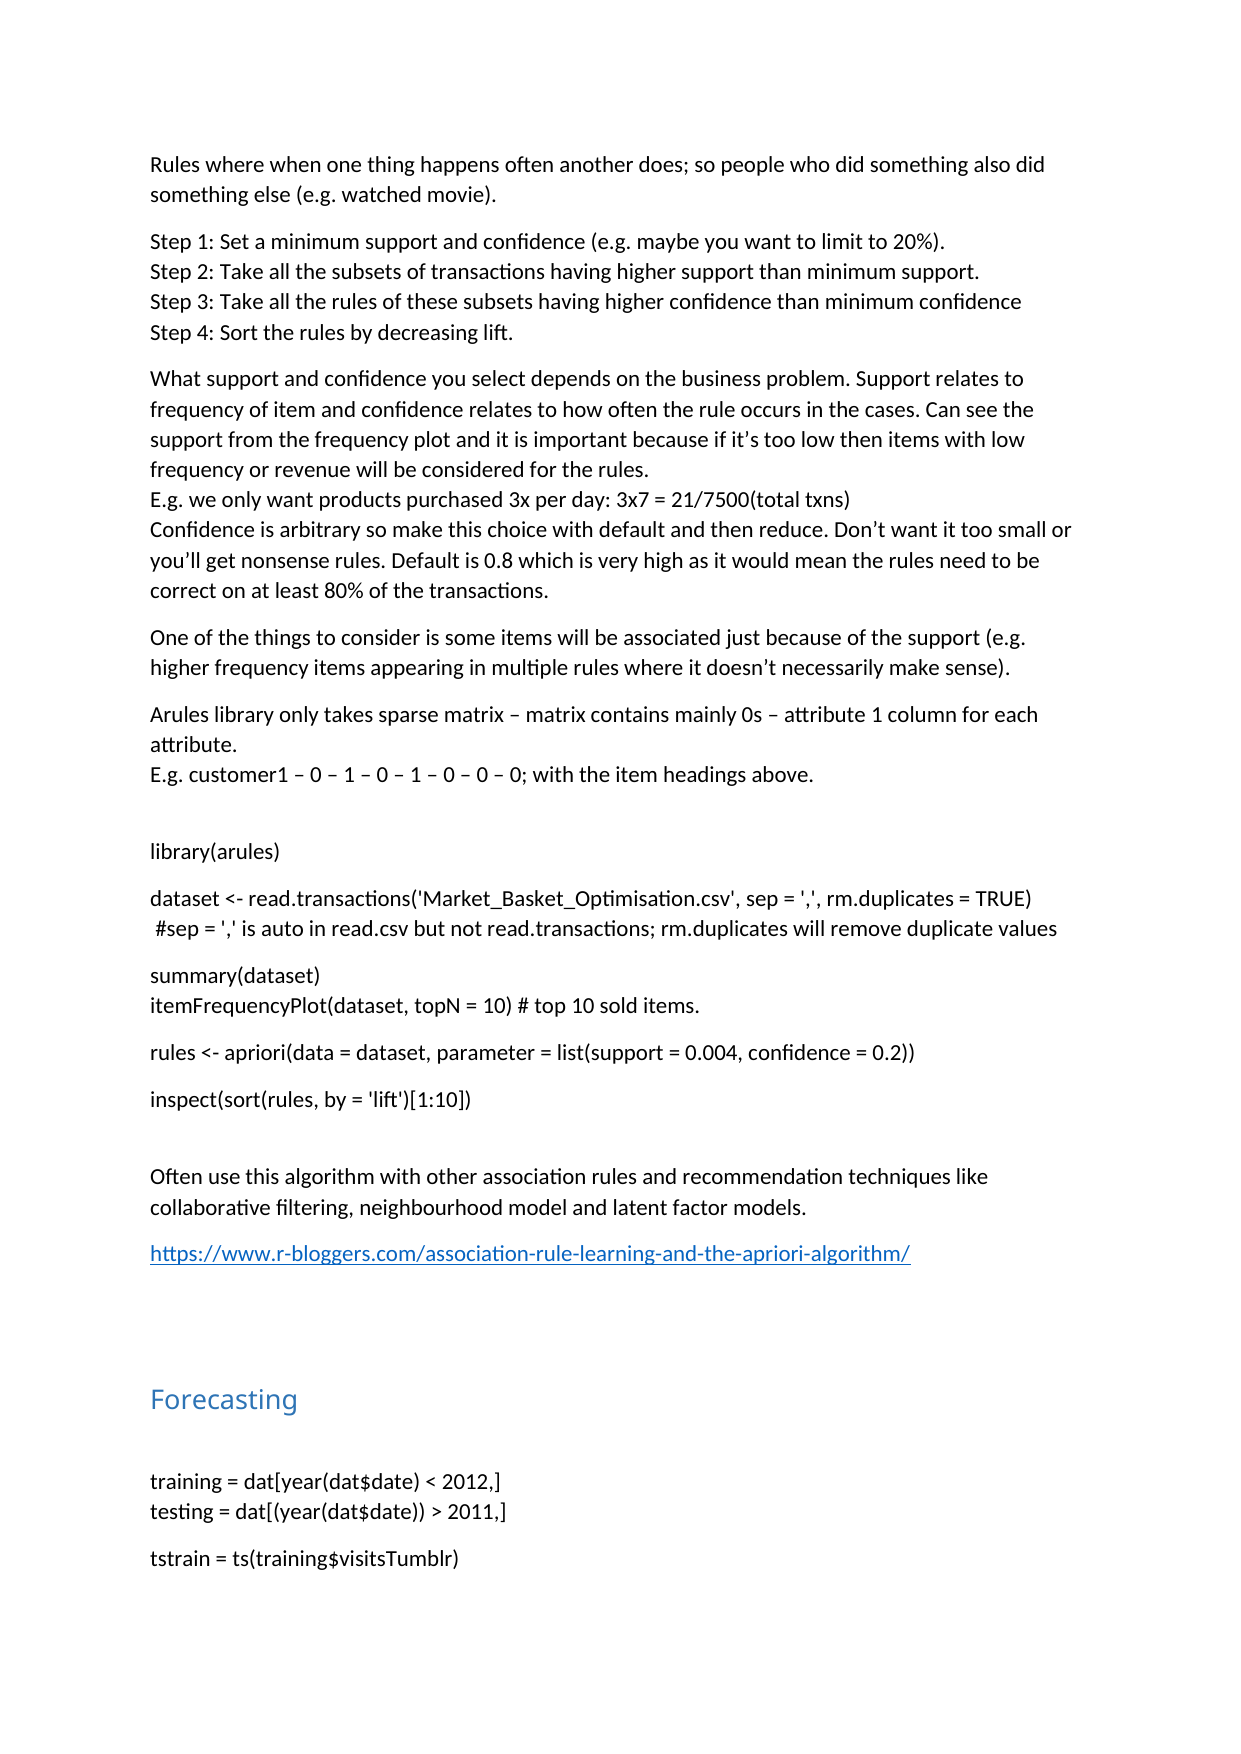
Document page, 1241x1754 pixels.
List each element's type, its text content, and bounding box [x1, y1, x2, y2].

text Step 1: Set a minimum support and confidence (e.g. maybe you want to limit to 20%). Step 2: Take all the subsets of transactions having higher support than minimum support. Step 3: Take all the rules of these subsets having higher confidence than minimum confidence Step 4: Sort the rules by decreasing lift. [150, 227, 1090, 346]
text tstrain = ts(training$visitsTumblr) [150, 1544, 1090, 1572]
text https://www.r-bloggers.com/association-rule-learning-and-the-apriori-algorithm/ [150, 1239, 1090, 1268]
text summary(dataset) itemFrequencyPlot(dataset, topN = 10) # top 10 sold items. [150, 961, 1090, 1020]
text rules <- apriori(data = dataset, parameter = list(support = 0.004, confidence = 0.2)) [150, 1038, 1090, 1067]
text inspect(sort(rules, by = 'lift')[1:10]) [150, 1085, 1090, 1113]
text dataset <- read.transactions('Market_Basket_Optimisation.csv', sep = ',', rm.duplicates = TRUE) #sep = ',' is auto in read.csv but not read.transactions; rm.duplicates will remove duplicate values [150, 884, 1090, 943]
subtitle Forecasting [150, 1380, 1090, 1417]
text Rules where when one thing happens often another does; so people who did something also did something else (e.g. watched movie). [150, 150, 1090, 208]
text What support and confidence you select depends on the business problem. Support relates to frequency of item and confidence relates to how often the rule occurs in the cases. Can see the support from the frequency plot and it is important because if it’s too low then items with low frequency or revenue will be considered for the rules. E.g. we only want products purchased 3x per day: 3x7 = 21/7500(total txns) Confidence is arbitrary so make this choice with default and then reduce. Don’t want it too small or you’ll get nonsense rules. Default is 0.8 which is very high as it would mean the rules need to be correct on at least 80% of the transactions. [150, 364, 1090, 604]
text Arules library only takes sparse matrix – matrix contains mainly 0s – attribute 1 column for each attribute. E.g. customer1 – 0 – 1 – 0 – 1 – 0 – 0 – 0; with the item headings above. [150, 700, 1090, 819]
text One of the things to consider is some items will be associated just because of the support (e.g. higher frequency items appearing in multiple rules where it doesn’t necessarily make sense). [150, 623, 1090, 681]
text Often use this algorithm with other association rules and recommendation techniques like collaborative filtering, neighbourhood model and latent factor models. [150, 1132, 1090, 1221]
text training = dat[year(dat$date) < 2012,] testing = dat[(year(dat$date)) > 2011,] [150, 1467, 1090, 1525]
text library(arules) [150, 837, 1090, 866]
